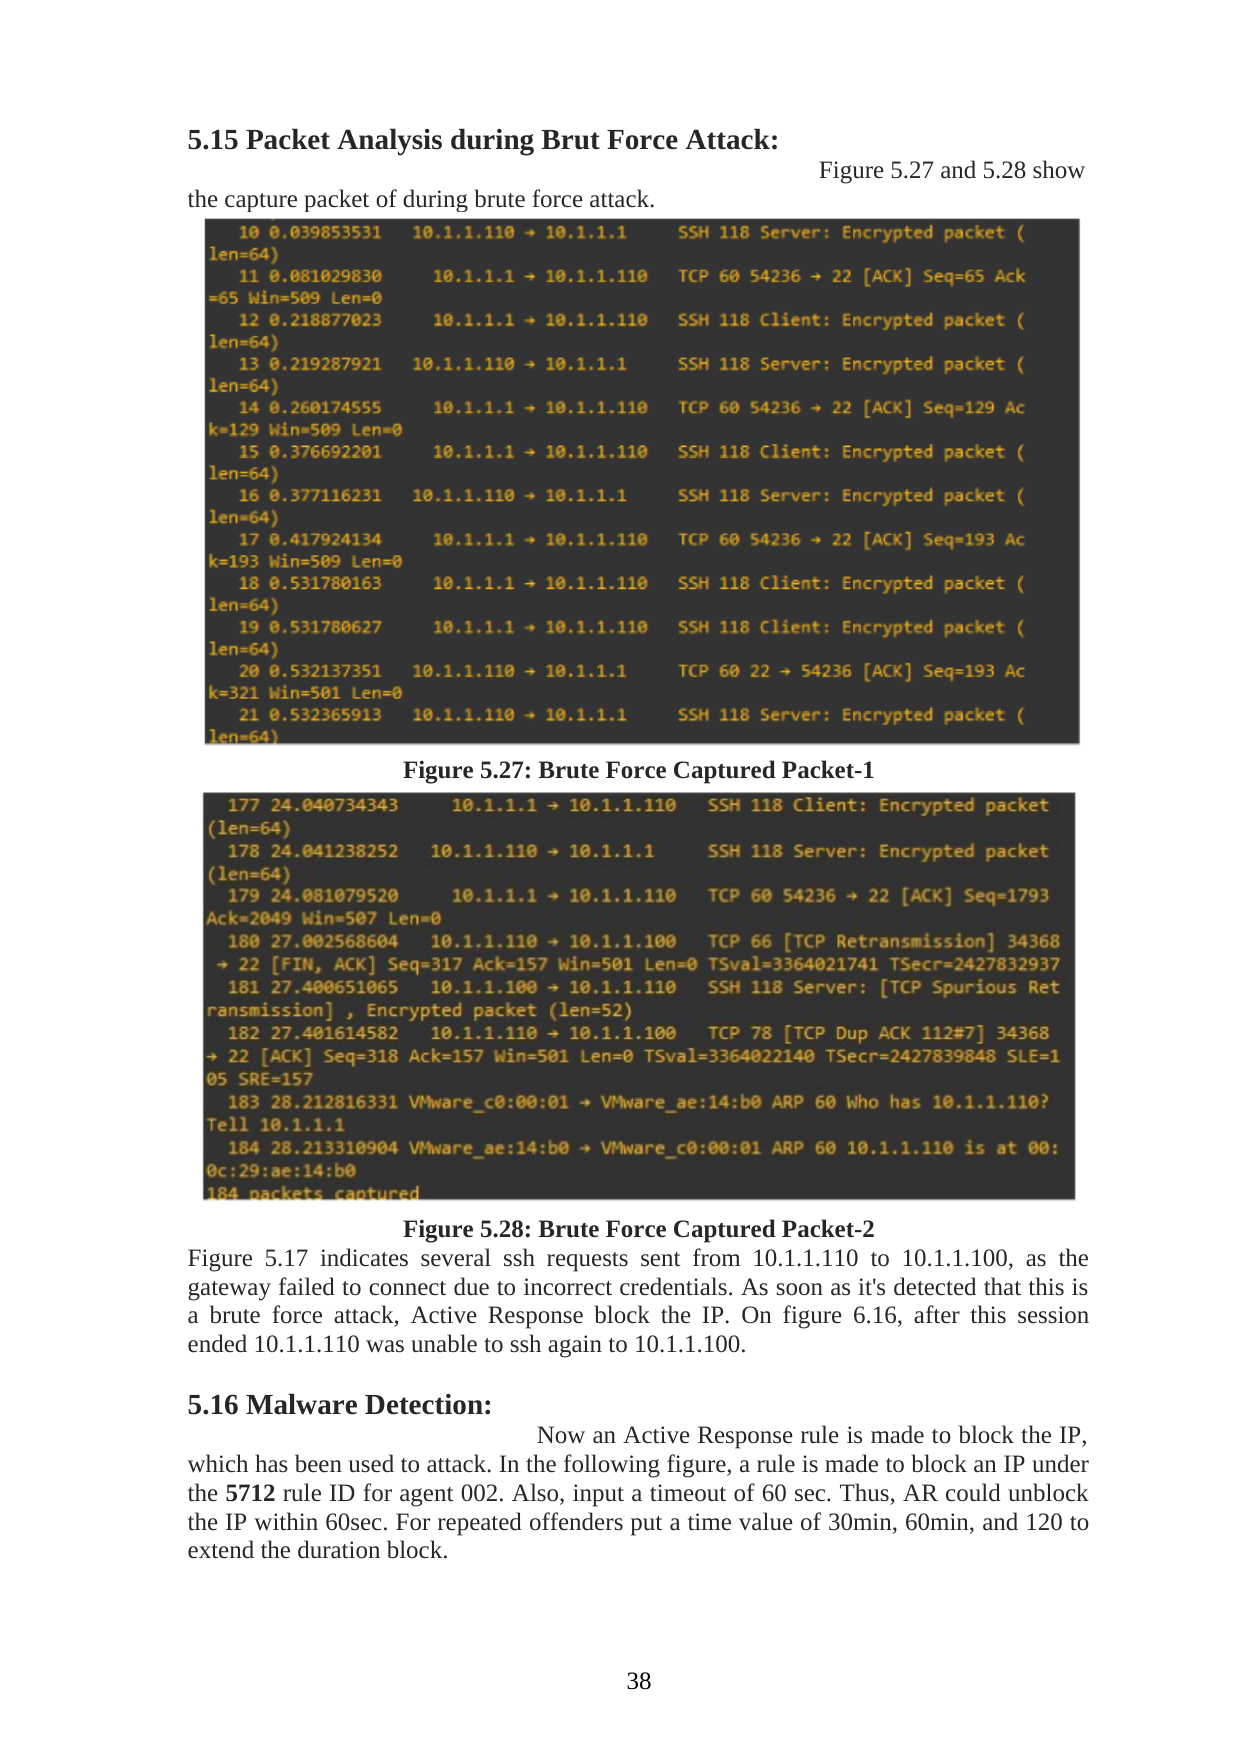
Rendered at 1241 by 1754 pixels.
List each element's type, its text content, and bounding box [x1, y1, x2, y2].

text Figure 5.27: Brute Force Captured Packet-1 [187, 756, 1090, 784]
text 5.16 Malware Detection: [187, 1387, 1090, 1420]
text Now an Active Response rule is made to block the IP, which has been used to attack. In the following figure, a rule is made to block an IP under the 5712 rule ID for agent 002. Also, input a timeout of 60 sec. Thus, AR could unblock the IP within 60sec. For repeated offenders put a time value of 30min, 60min, and 120 to extend the duration block. [187, 1420, 1090, 1564]
picture [187, 784, 1091, 1215]
picture [187, 212, 1091, 756]
text Figure 5.27 and 5.28 show the capture packet of during brute force attack. [187, 155, 1090, 212]
text 5.15 Packet Analysis during Brut Force Attack: [187, 122, 1090, 155]
text Figure 5.17 indicates several ssh requests sent from 10.1.1.110 to 10.1.1.100, as the gateway failed to connect due to incorrect credentials. As soon as it's detected that this is a brute force attack, Active Response block the IP. On figure 6.16, after this session ended 10.1.1.110 was unable to ssh again to 10.1.1.100. [187, 1243, 1090, 1358]
text Figure 5.28: Brute Force Captured Packet-2 [187, 1215, 1090, 1243]
